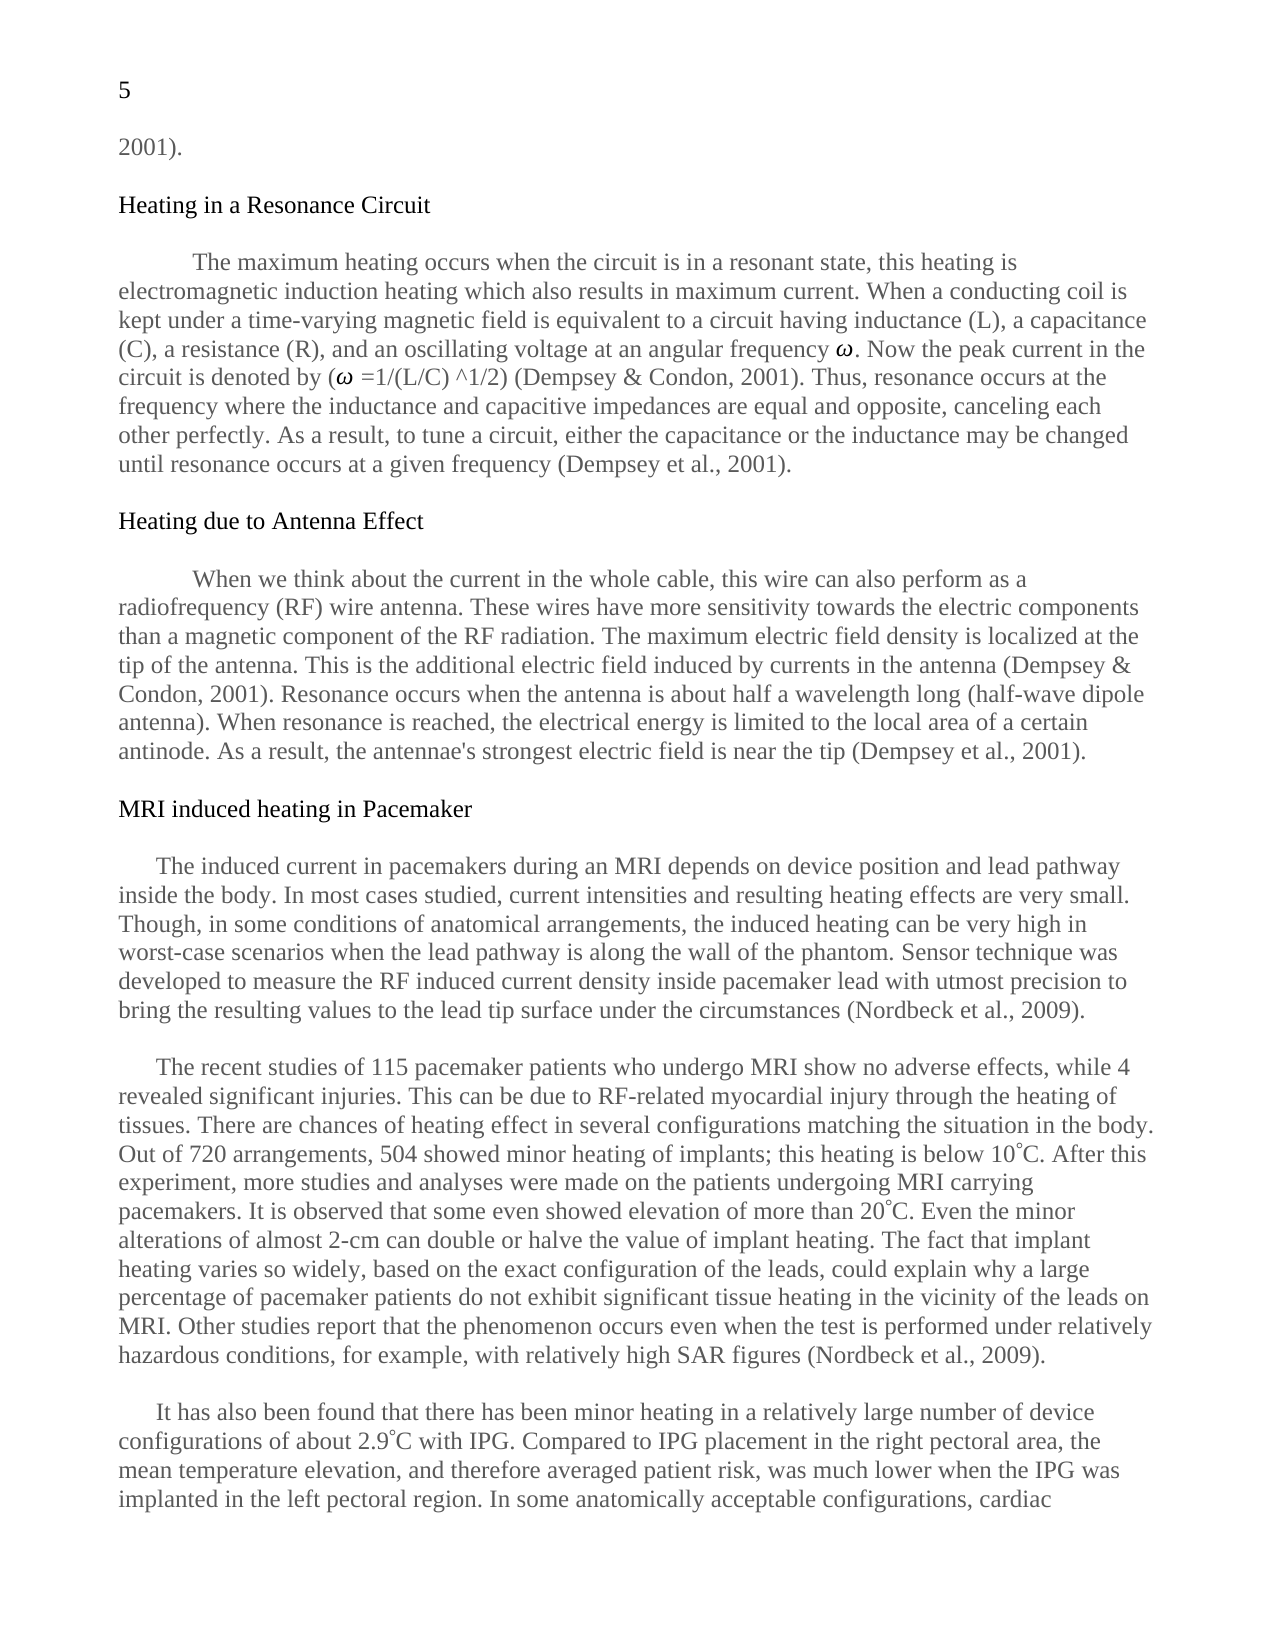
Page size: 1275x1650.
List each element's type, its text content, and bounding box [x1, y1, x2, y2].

text The maximum heating occurs when the circuit is in a resonant state, this heating is electromagnetic induction heating which also results in maximum current. When a conducting coil is kept under a time-varying magnetic field is equivalent to a circuit having inductance (L), a capacitance (C), a resistance (R), and an oscillating voltage at an angular frequency . Now the peak current in the circuit is denoted by ( =1/(L/C) ^1/2) (Dempsey & Condon, 2001). Thus, resonance occurs at the frequency where the inductance and capacitive impedances are equal and opposite, canceling each other perfectly. As a result, to tune a circuit, either the capacitance or the inductance may be changed until resonance occurs at a given frequency (Dempsey et al., 2001). [118, 247, 1157, 477]
text Heating in a Resonance Circuit [118, 190, 1157, 219]
text MRI induced heating in Pacemaker [118, 794, 1157, 822]
text When we think about the current in the whole cable, this wire can also perform as a radiofrequency (RF) wire antenna. These wires have more sensitivity towards the electric components than a magnetic component of the RF radiation. The maximum electric field density is localized at the tip of the antenna. This is the additional electric field induced by currents in the antenna (Dempsey & Condon, 2001). Resonance occurs when the antenna is about half a wavelength long (half-wave dipole antenna). When resonance is reached, the electrical energy is limited to the local area of a certain antinode. As a result, the antennae's strongest electric field is near the tip (Dempsey et al., 2001). [118, 564, 1157, 765]
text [118, 132, 1157, 161]
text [118, 1397, 1157, 1512]
text The induced current in pacemakers during an MRI depends on device position and lead pathway inside the body. In most cases studied, current intensities and resulting heating effects are very small. Though, in some conditions of anatomical arrangements, the induced heating can be very high in worst-case scenarios when the lead pathway is along the wall of the phantom. Sensor technique was developed to measure the RF induced current density inside pacemaker lead with utmost precision to bring the resulting values to the lead tip surface under the circumstances (Nordbeck et al., 2009). [118, 851, 1157, 1024]
text Heating due to Antenna Effect [118, 506, 1157, 535]
text The recent studies of 115 pacemaker patients who undergo MRI show no adverse effects, while 4 revealed significant injuries. This can be due to RF-related myocardial injury through the heating of tissues. There are chances of heating effect in several configurations matching the situation in the body. Out of 720 arrangements, 504 showed minor heating of implants; this heating is below 10C. After this experiment, more studies and analyses were made on the patients undergoing MRI carrying pacemakers. It is observed that some even showed elevation of more than 20C. Even the minor alterations of almost 2-cm can double or halve the value of implant heating. The fact that implant heating varies so widely, based on the exact configuration of the leads, could explain why a large percentage of pacemaker patients do not exhibit significant tissue heating in the vicinity of the leads on MRI. Other studies report that the phenomenon occurs even when the test is performed under relatively hazardous conditions, for example, with relatively high SAR figures (Nordbeck et al., 2009). [118, 1052, 1157, 1369]
